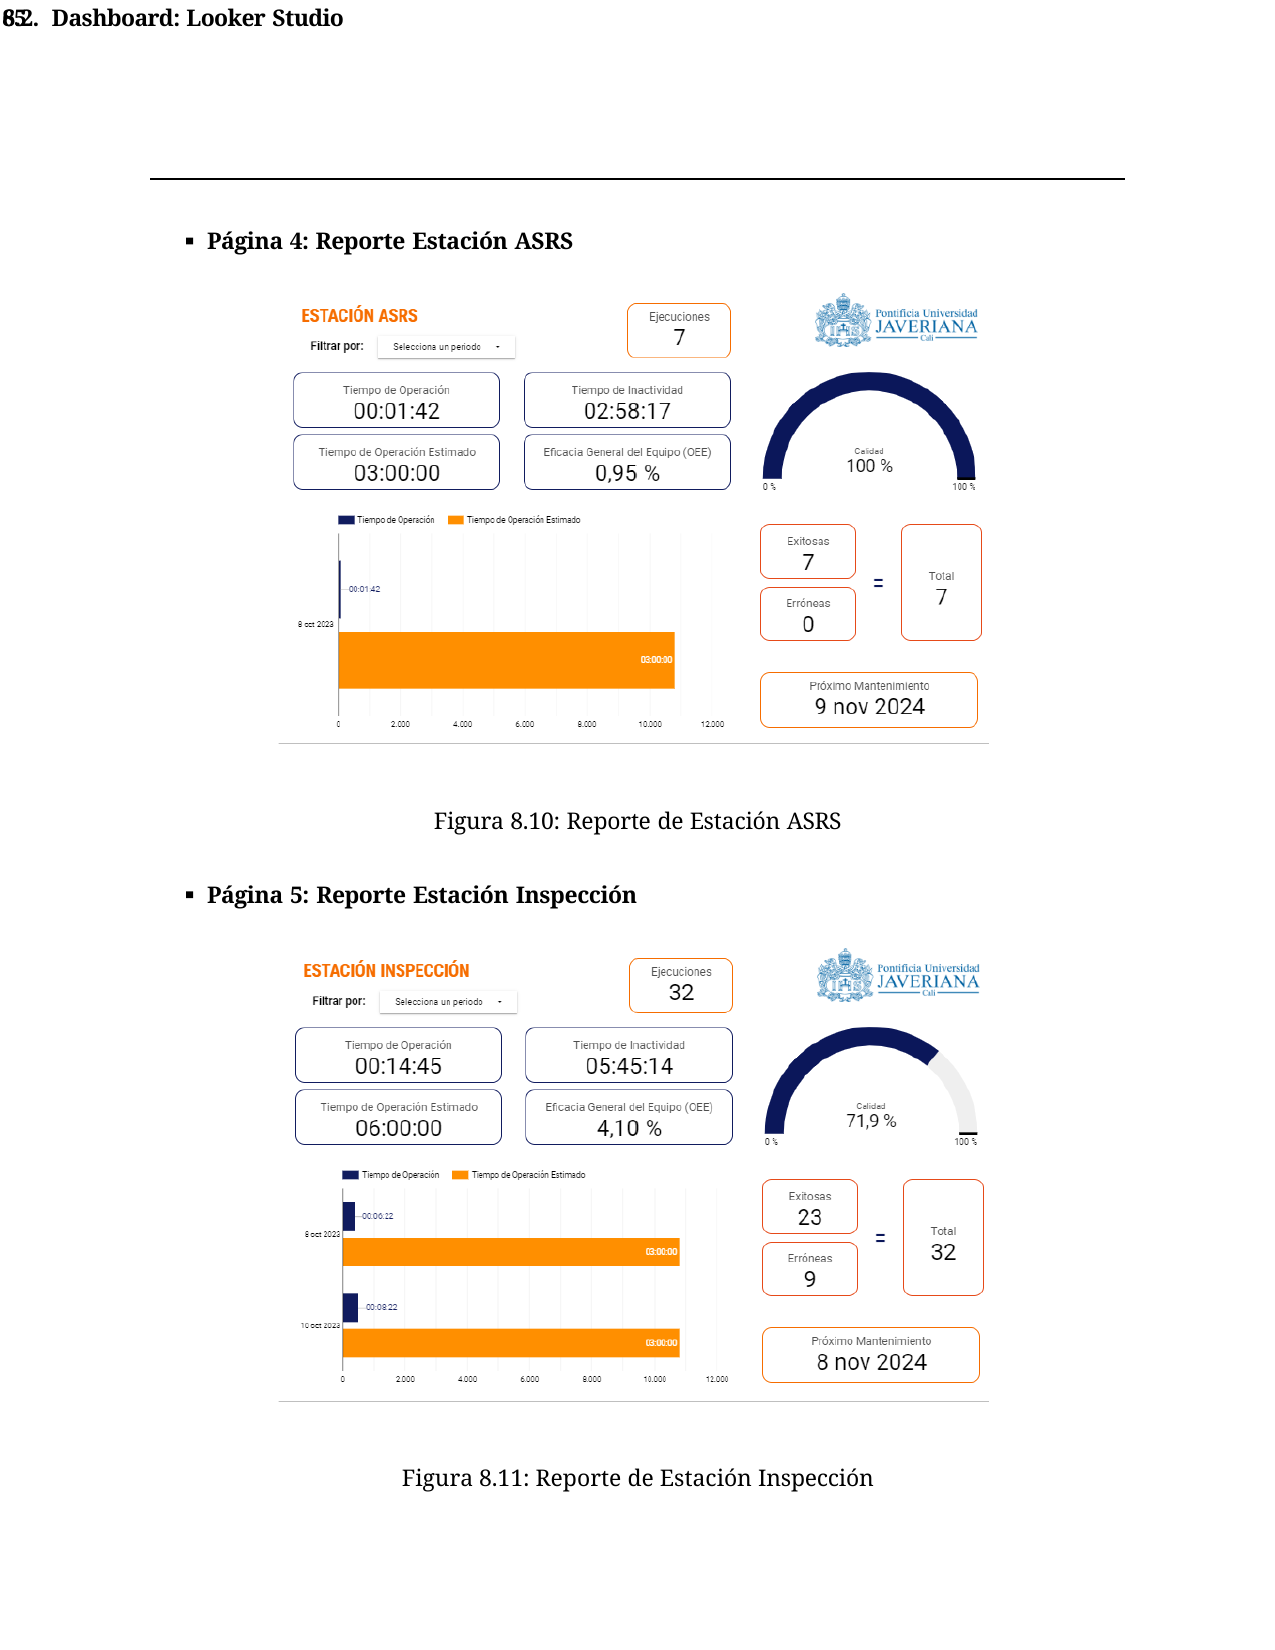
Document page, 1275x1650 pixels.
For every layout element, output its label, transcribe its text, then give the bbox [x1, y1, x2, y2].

picture [278, 281, 989, 744]
text Figura 8.10: Reporte de Estación ASRS [141, 805, 1134, 836]
text Figura 8.11: Reporte de Estación Inspección [141, 1462, 1134, 1493]
subtitle Página 4: Reporte Estación ASRS [207, 225, 1167, 257]
subtitle Página 5: Reporte Estación Inspección [207, 879, 1167, 910]
picture [278, 934, 989, 1402]
